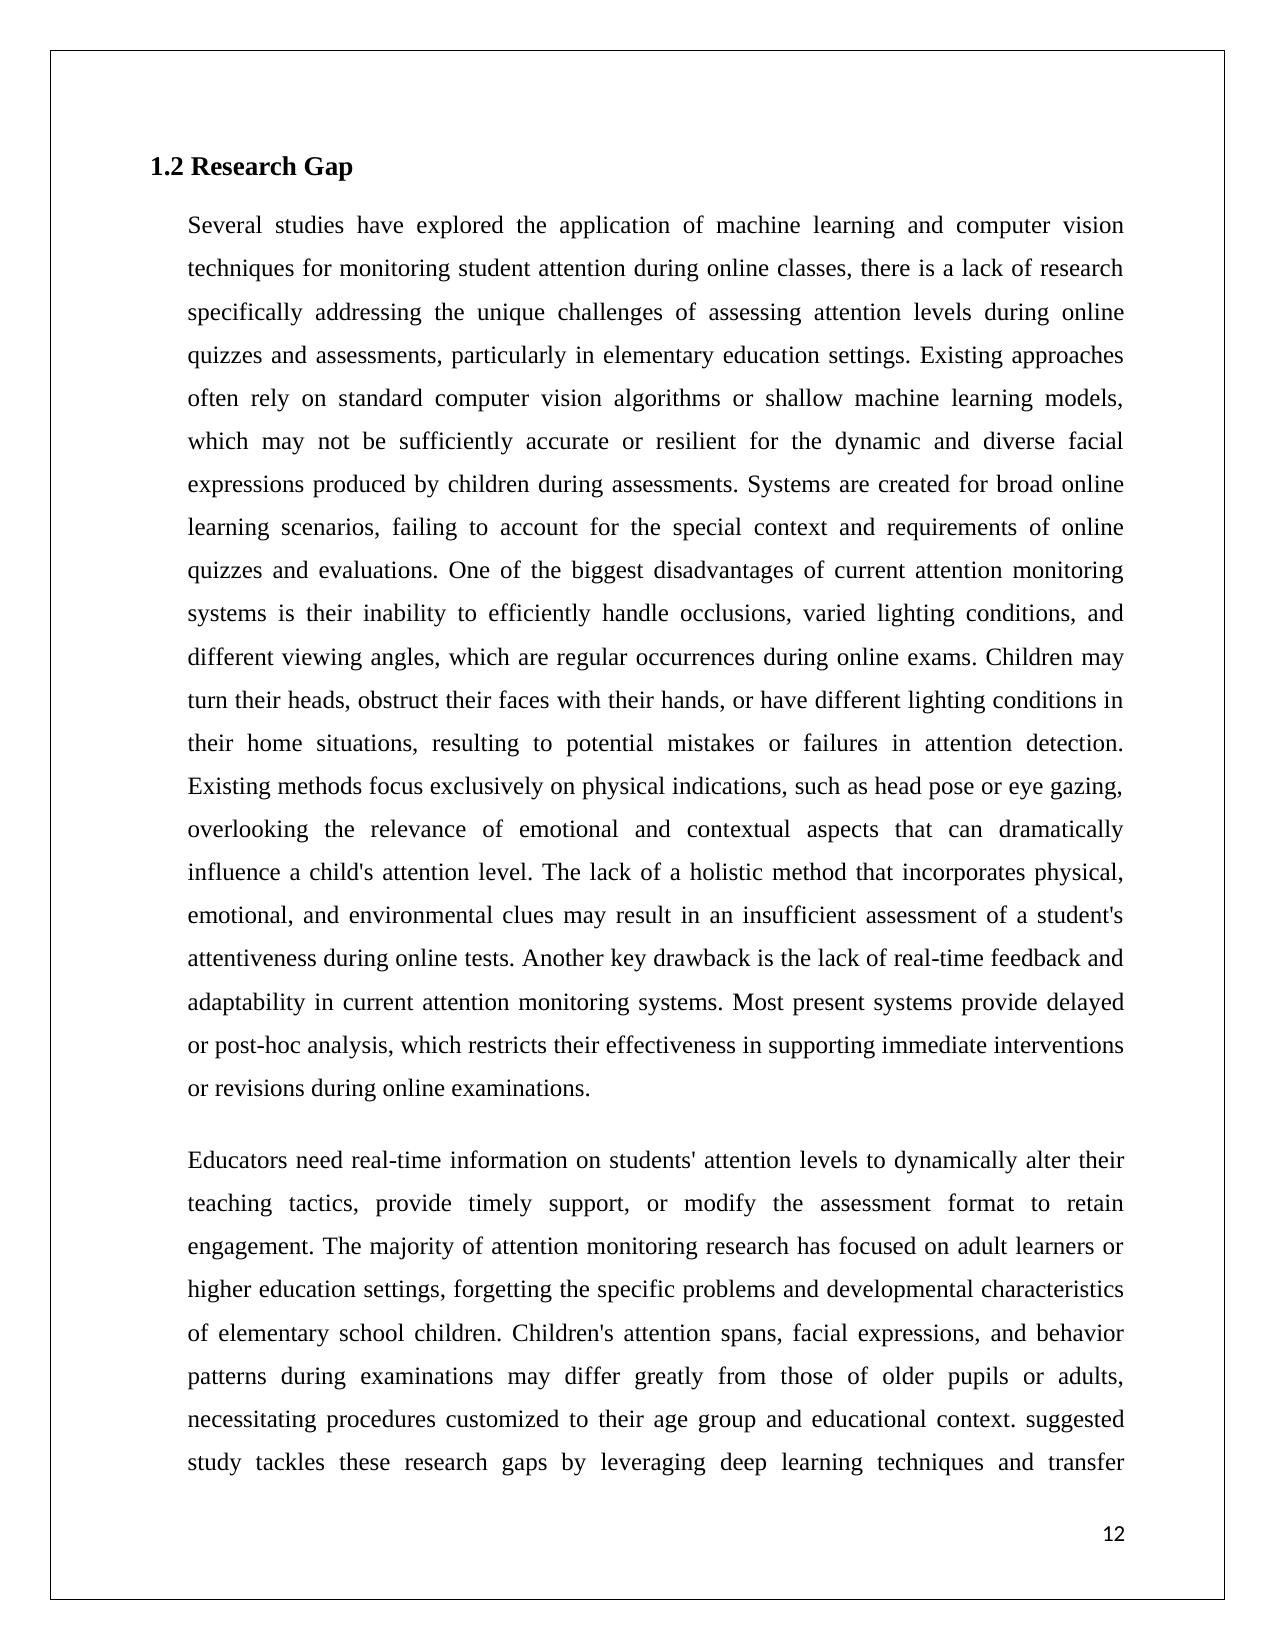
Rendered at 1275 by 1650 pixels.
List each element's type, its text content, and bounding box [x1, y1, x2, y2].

subtitle 1.2 Research Gap [150, 150, 1125, 181]
text Several studies have explored the application of machine learning and computer vision techniques for monitoring student attention during online classes, there is a lack of research specifically addressing the unique challenges of assessing attention levels during online quizzes and assessments, particularly in elementary education settings. Existing approaches often rely on standard computer vision algorithms or shallow machine learning models, which may not be sufficiently accurate or resilient for the dynamic and diverse facial expressions produced by children during assessments. Systems are created for broad online learning scenarios, failing to account for the special context and requirements of online quizzes and evaluations. One of the biggest disadvantages of current attention monitoring systems is their inability to efficiently handle occlusions, varied lighting conditions, and different viewing angles, which are regular occurrences during online exams. Children may turn their heads, obstruct their faces with their hands, or have different lighting conditions in their home situations, resulting to potential mistakes or failures in attention detection. Existing methods focus exclusively on physical indications, such as head pose or eye gazing, overlooking the relevance of emotional and contextual aspects that can dramatically influence a child's attention level. The lack of a holistic method that incorporates physical, emotional, and environmental clues may result in an insufficient assessment of a student's attentiveness during online tests. Another key drawback is the lack of real-time feedback and adaptability in current attention monitoring systems. Most present systems provide delayed or post-hoc analysis, which restricts their effectiveness in supporting immediate interventions or revisions during online examinations. [187, 210, 1125, 1102]
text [187, 1145, 1125, 1476]
